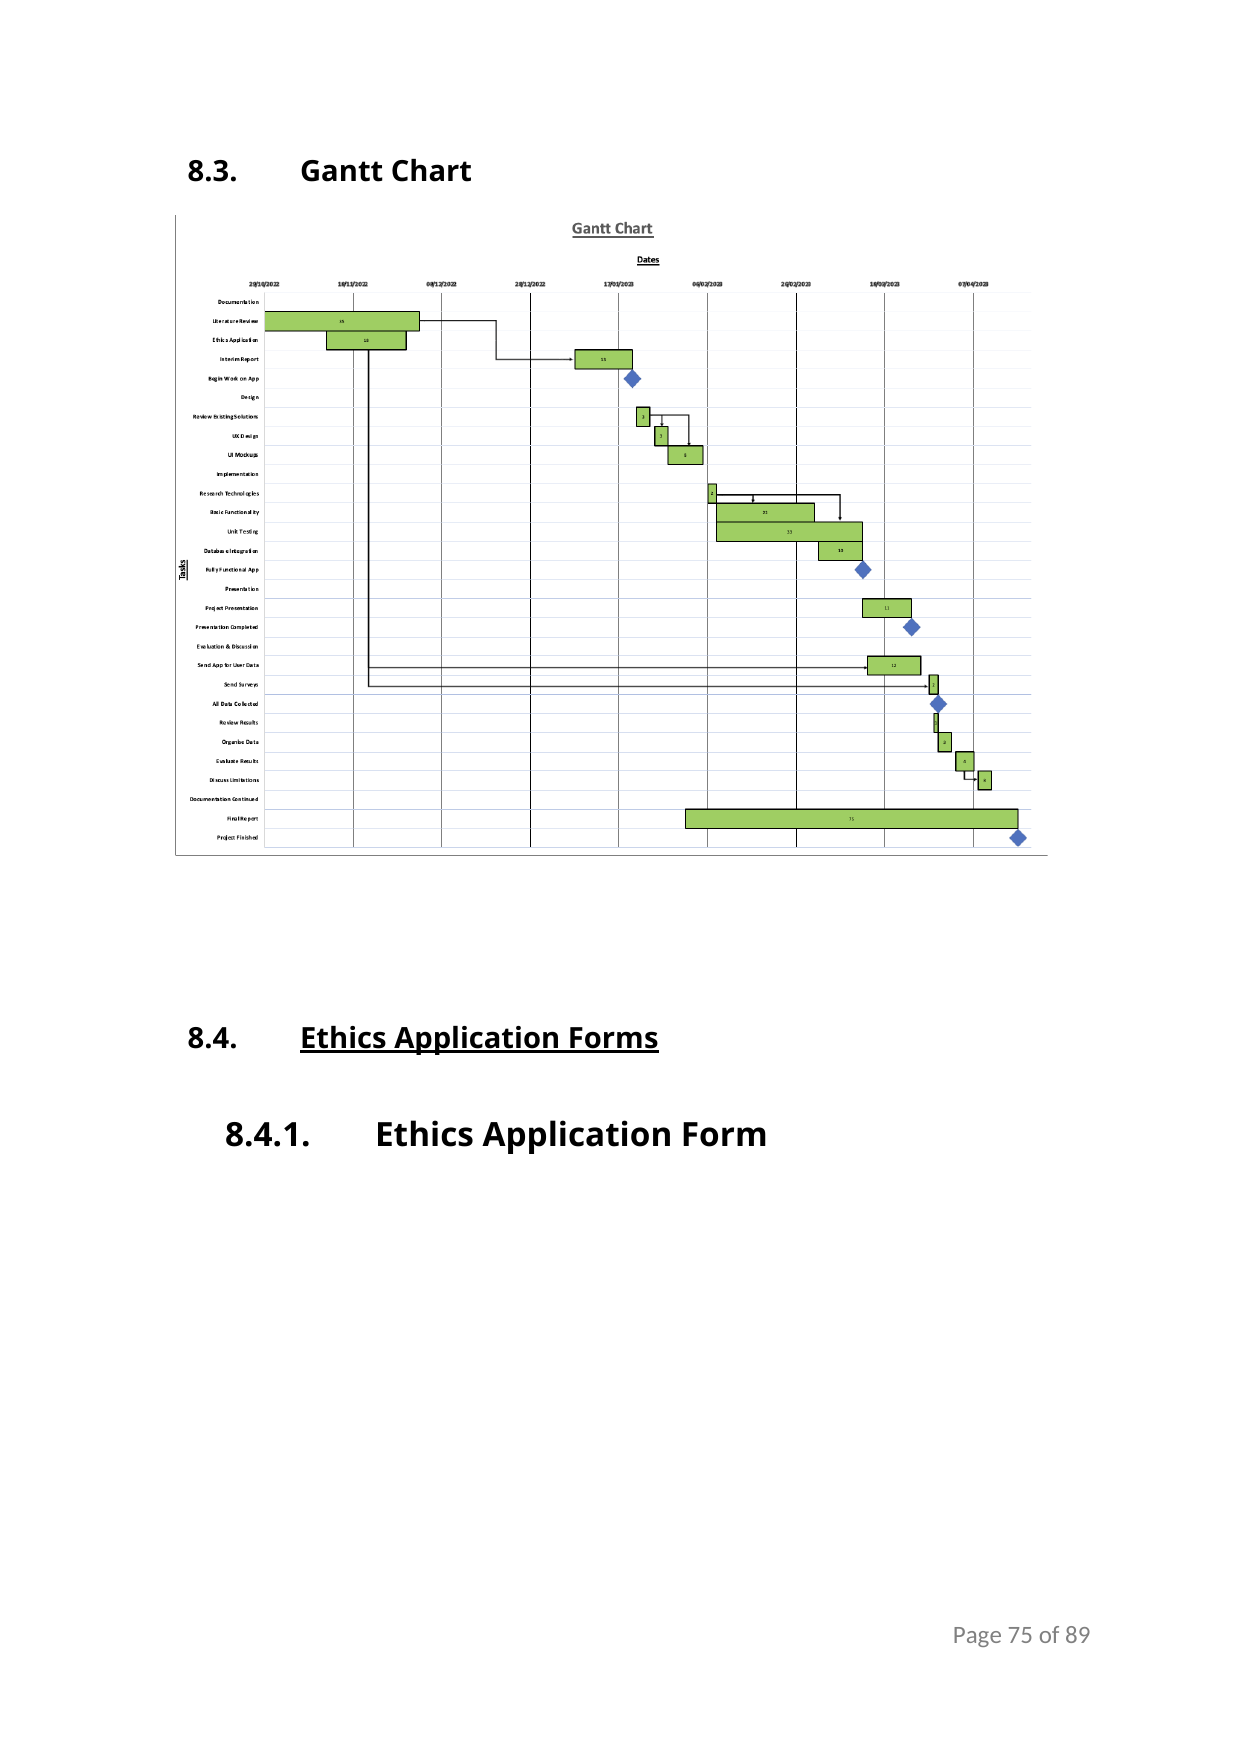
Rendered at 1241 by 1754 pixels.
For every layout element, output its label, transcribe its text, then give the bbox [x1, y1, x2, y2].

subtitle Ethics Application Forms [187, 1017, 1090, 1057]
subtitle Gantt Chart [187, 150, 1090, 190]
subtitle Ethics Application Form [209, 1111, 1090, 1157]
picture [172, 215, 1047, 855]
